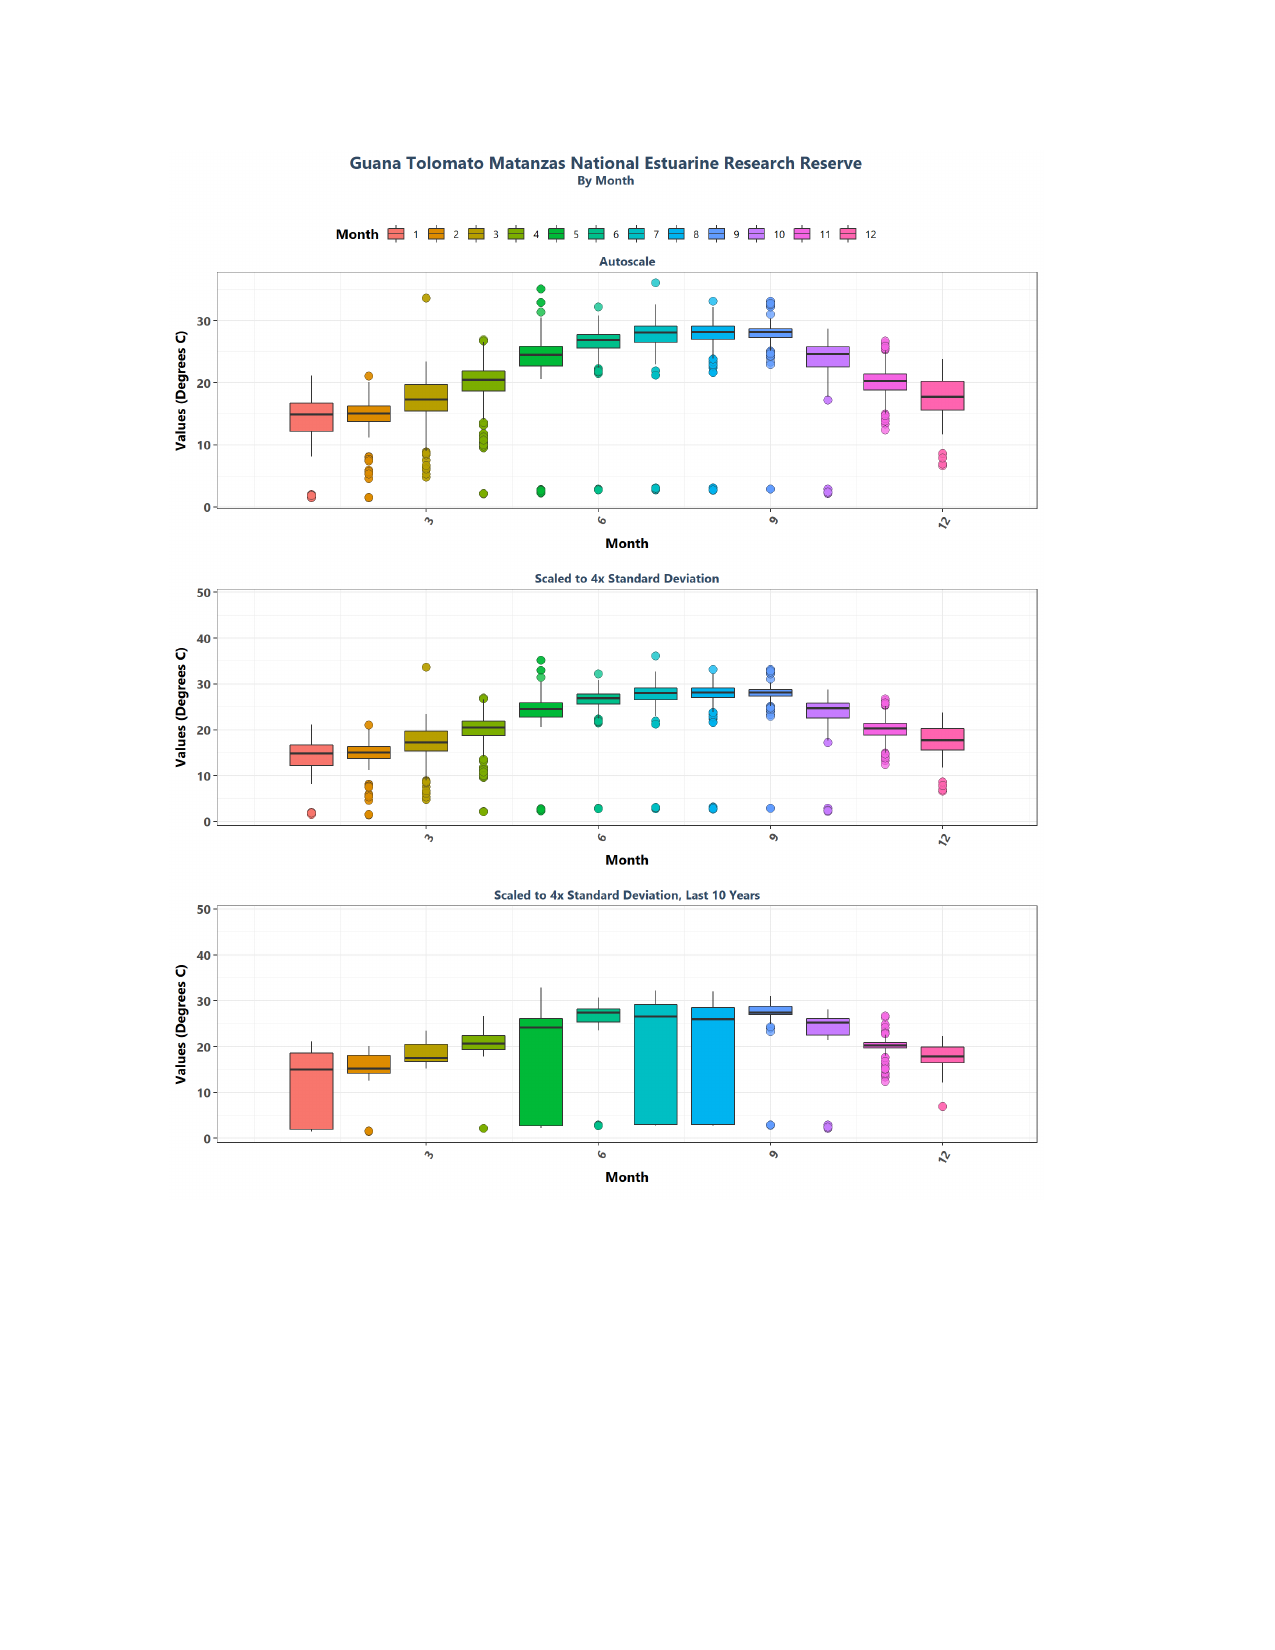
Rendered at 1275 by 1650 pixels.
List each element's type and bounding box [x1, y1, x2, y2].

picture [168, 150, 1044, 1200]
